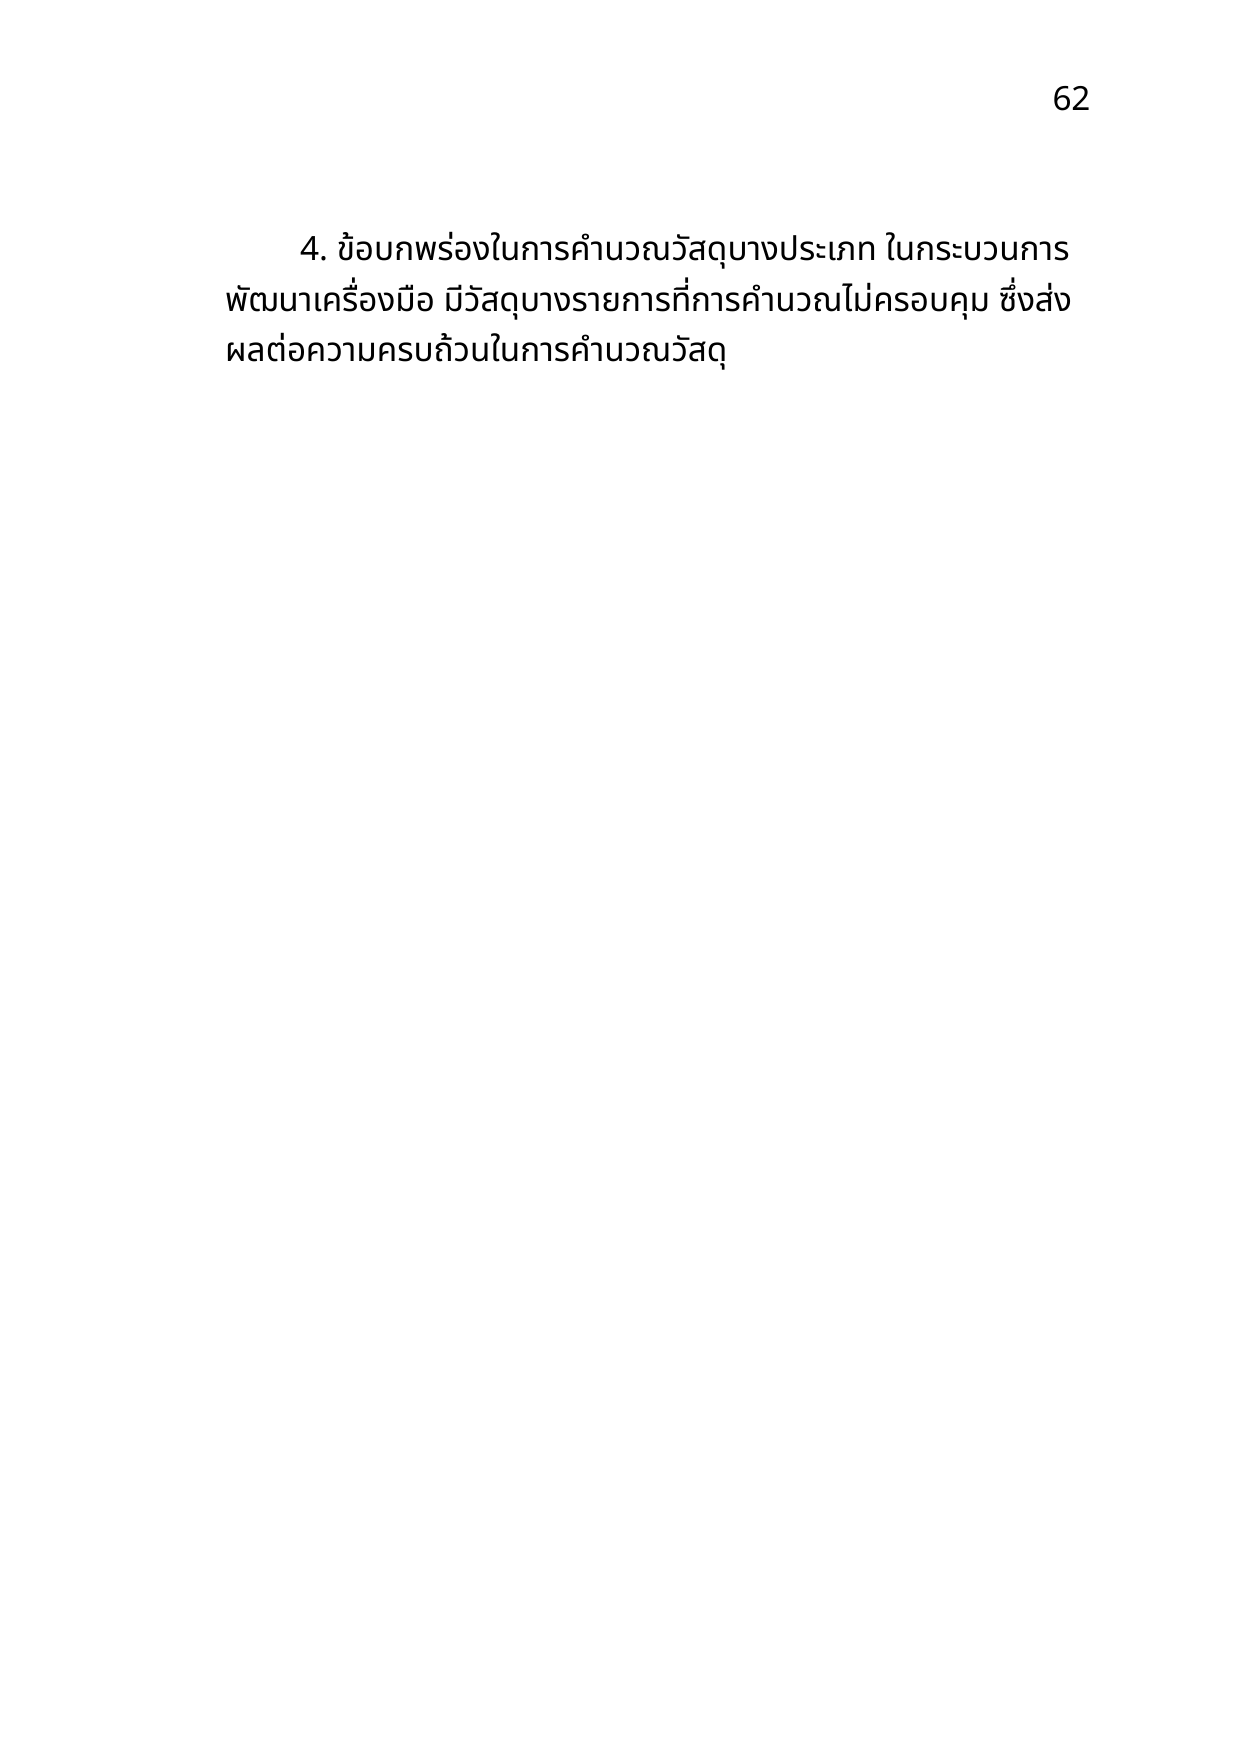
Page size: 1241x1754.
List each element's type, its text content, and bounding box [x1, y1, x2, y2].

text 4. ข้อบกพร่องในการคำนวณวัสดุบางประเภท ในกระบวนการพัฒนาเครื่องมือ มีวัสดุบางรายการที่การคำนวณไม่ครอบคุม ซึ่งส่งผลต่อความครบถ้วนในการคำนวณวัสดุ [225, 225, 1090, 376]
